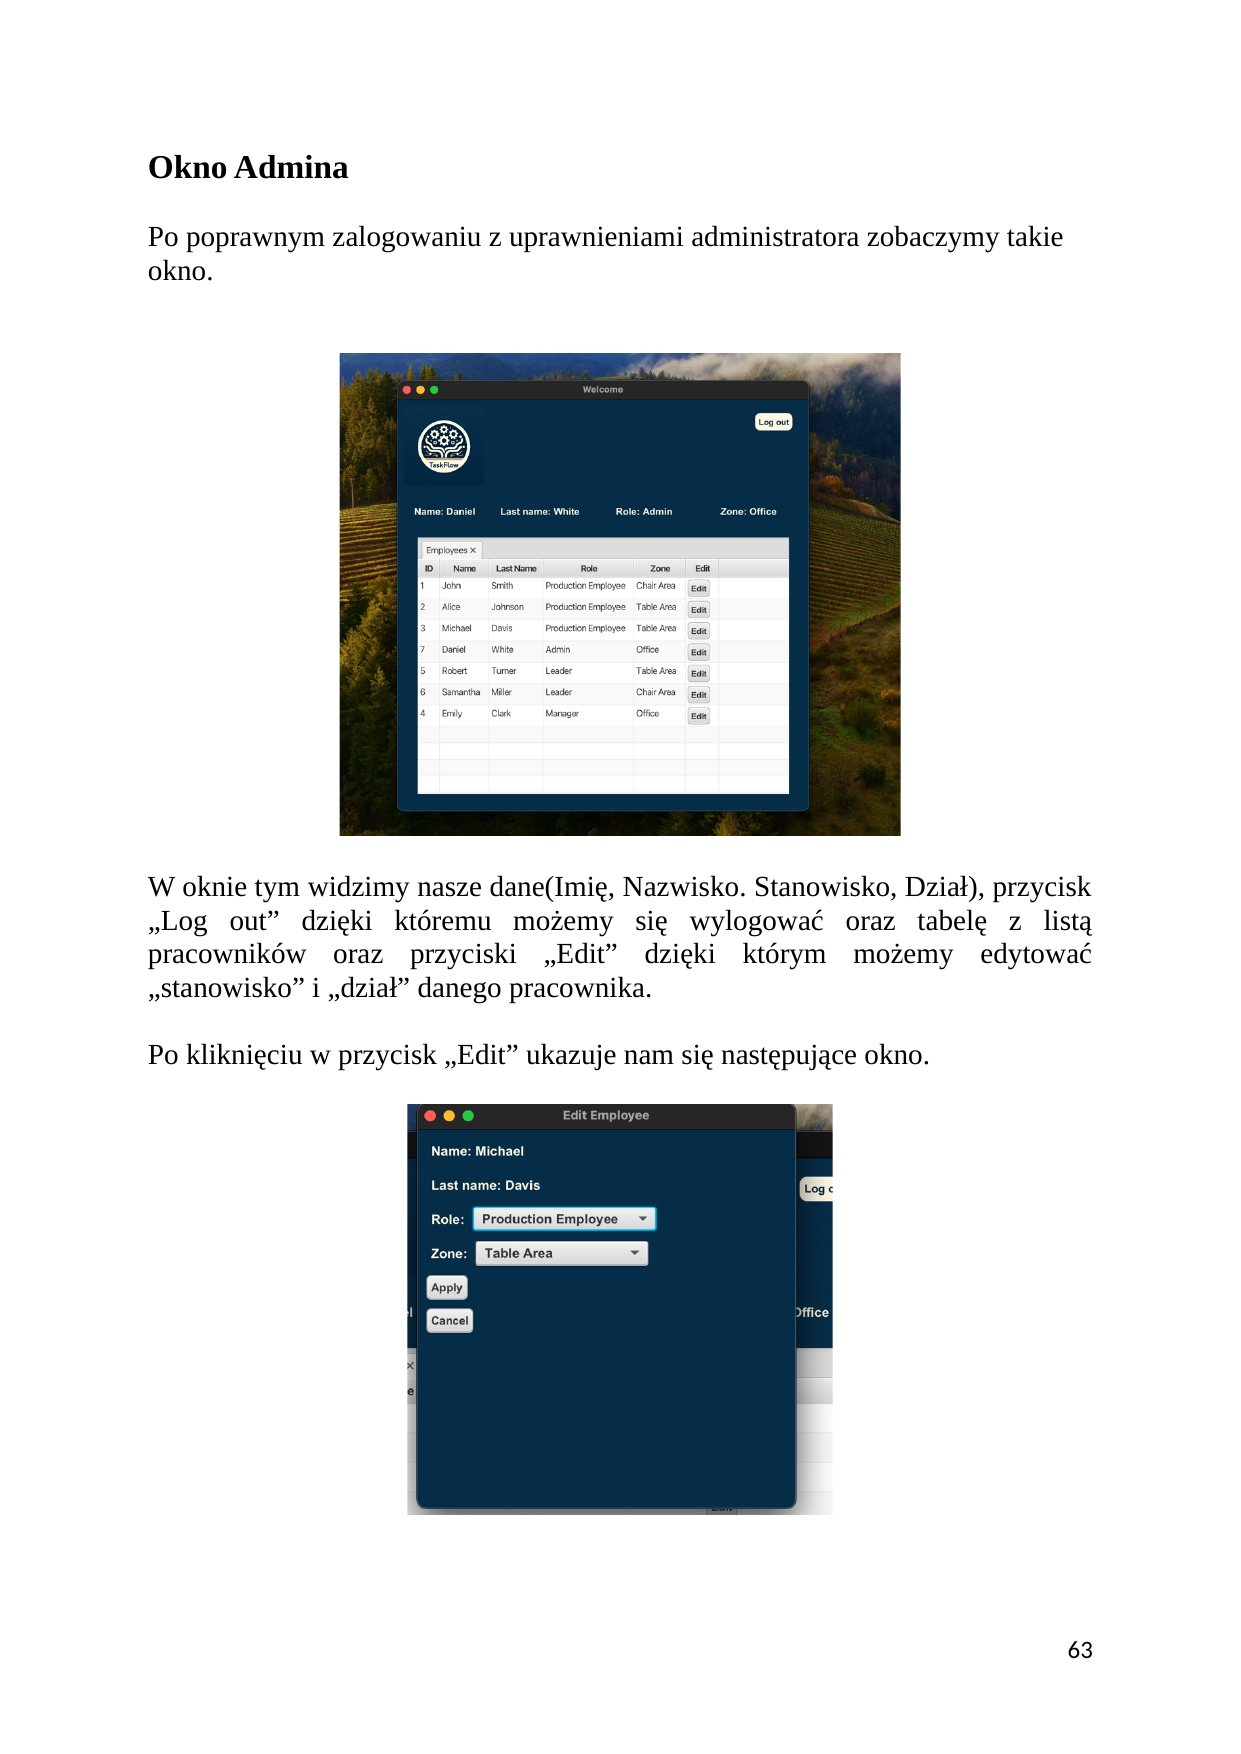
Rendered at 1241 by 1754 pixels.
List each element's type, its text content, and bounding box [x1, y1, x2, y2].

text Po poprawnym zalogowaniu z uprawnieniami administratora zobaczymy takie okno. [148, 219, 1093, 287]
picture [407, 1104, 833, 1515]
text W oknie tym widzimy nasze dane(Imię, Nazwisko. Stanowisko, Dział), przycisk „Log out” dzięki któremu możemy się wylogować oraz tabelę z listą pracowników oraz przyciski „Edit” dzięki którym możemy edytować „stanowisko” i „dział” danego pracownika. [148, 869, 1093, 1004]
subtitle Okno Admina [148, 148, 1093, 186]
picture [339, 353, 901, 836]
text Po kliknięciu w przycisk „Edit” ukazuje nam się następujące okno. [148, 1037, 1093, 1071]
